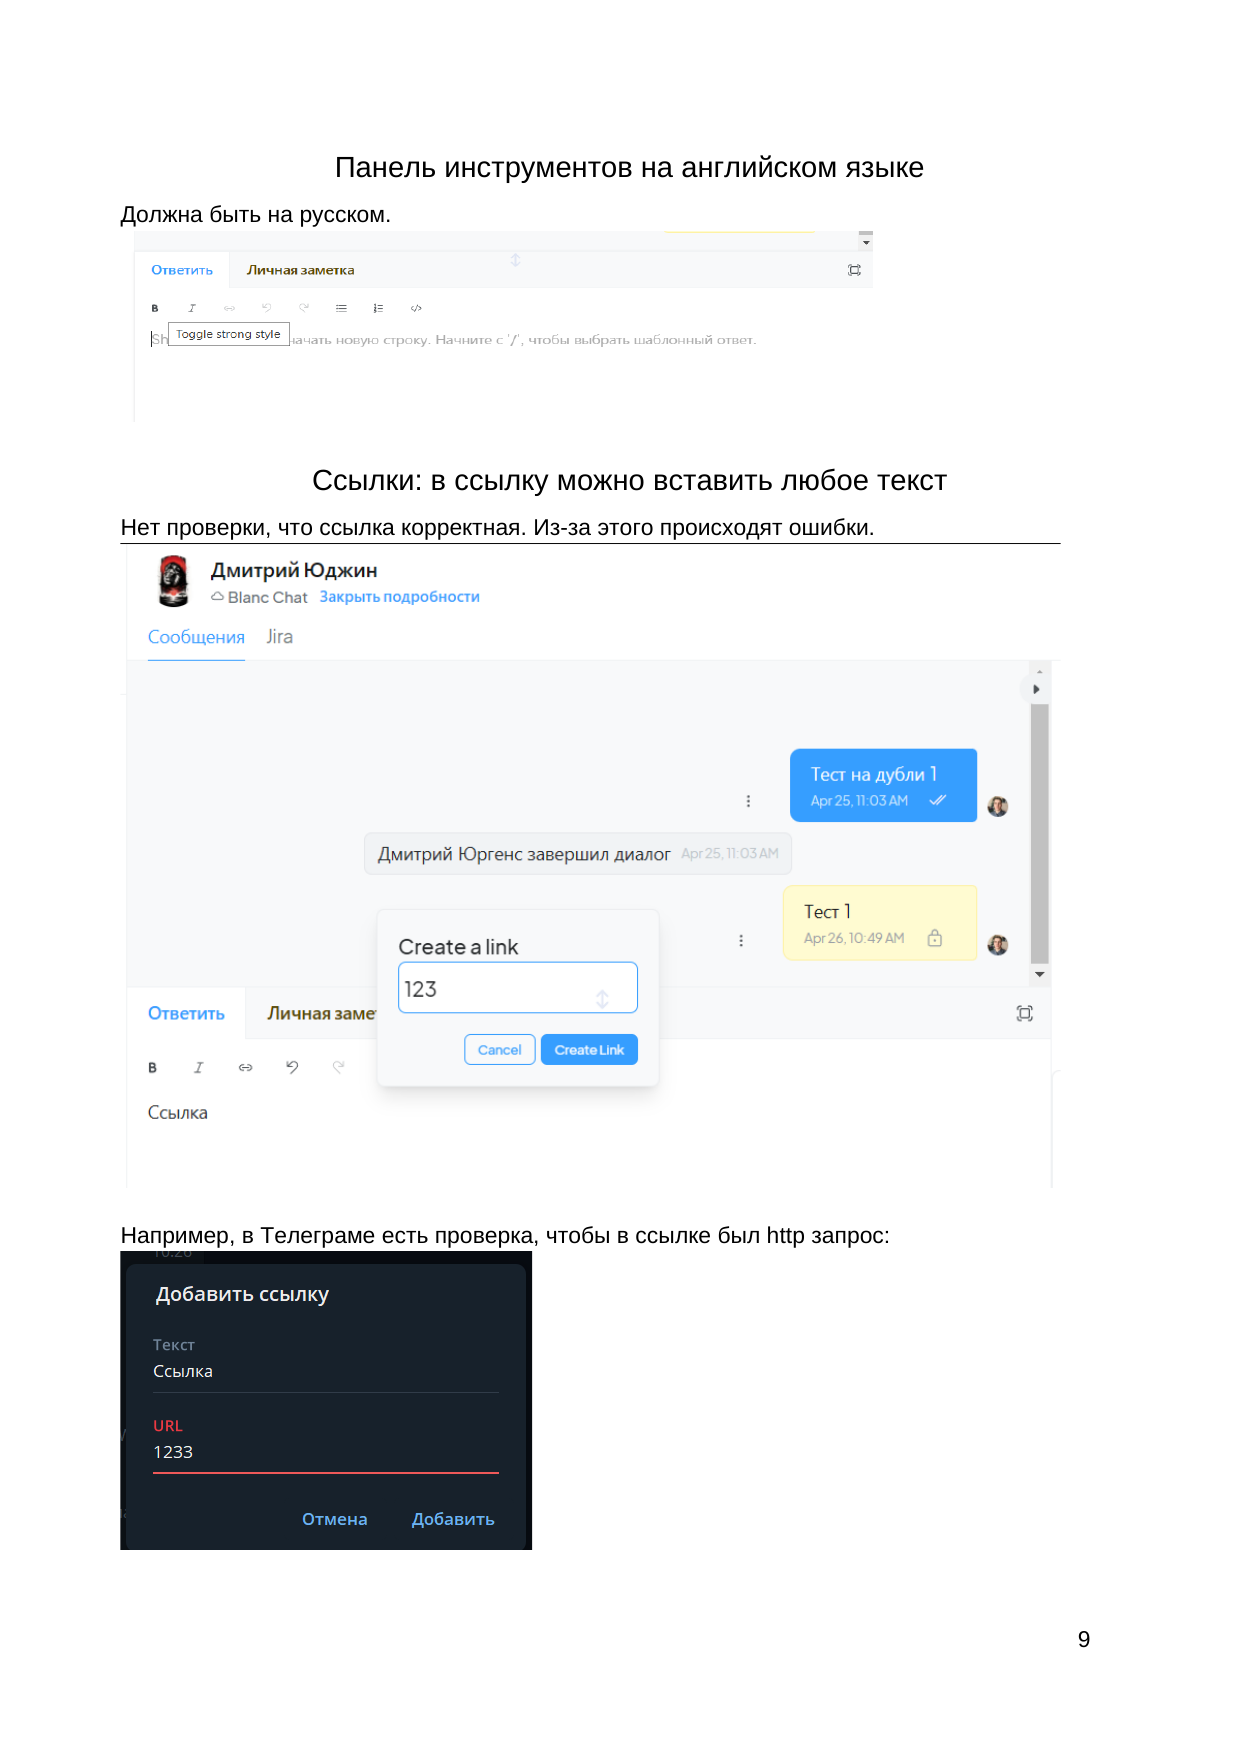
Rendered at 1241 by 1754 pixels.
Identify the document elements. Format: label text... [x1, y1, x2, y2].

picture [120, 1251, 533, 1550]
text Например, в Телеграме есть проверка, чтобы в ссылке был http запрос: [120, 1222, 1139, 1248]
subtitle Панель инструментов на английском языке [120, 150, 1139, 183]
text Нет проверки, что ссылка корректная. Из-за этого происходят ошибки. [120, 514, 1139, 540]
picture [120, 231, 873, 422]
picture [120, 543, 1061, 1188]
subtitle Ссылки: в ссылку можно вставить любое текст [120, 463, 1139, 496]
